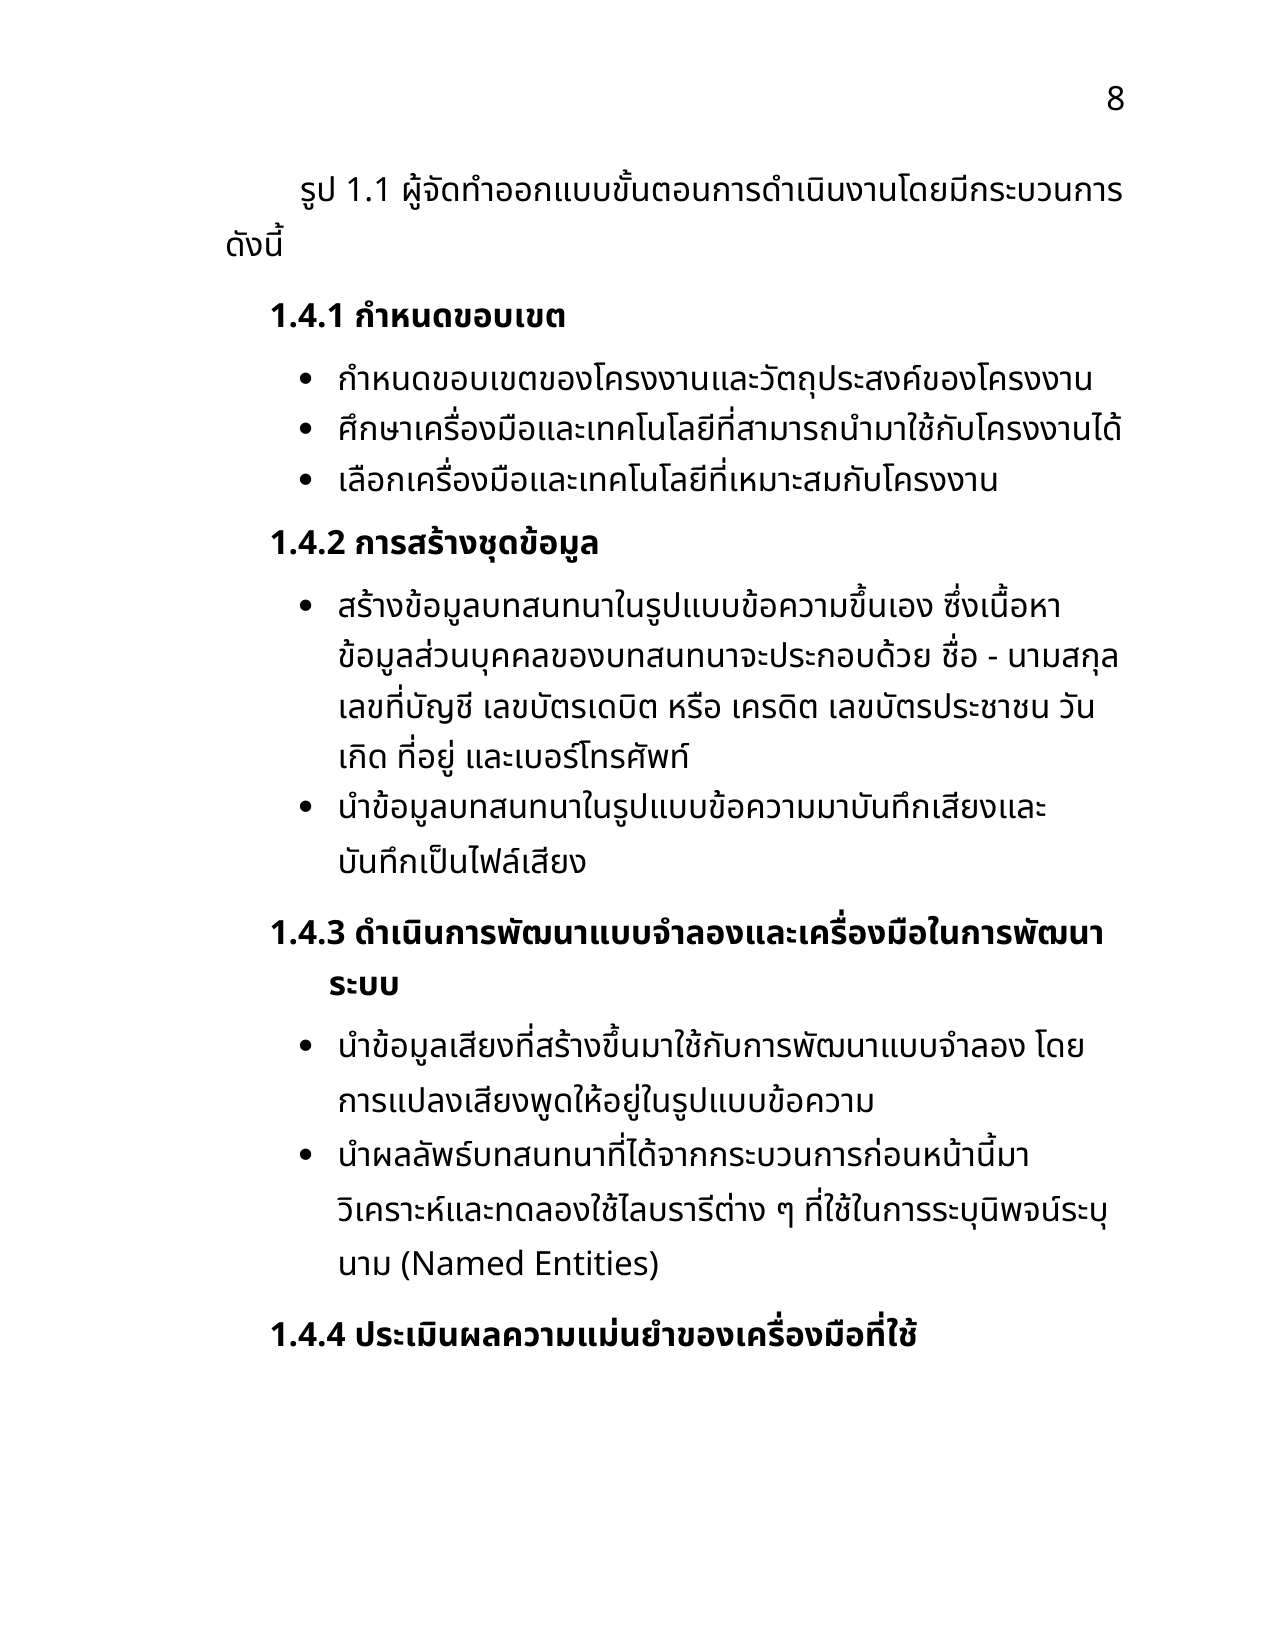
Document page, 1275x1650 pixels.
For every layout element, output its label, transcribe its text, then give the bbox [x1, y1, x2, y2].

subtitle การสร้างชุดข้อมูล [269, 518, 1125, 569]
subtitle ประเมินผลความแม่นยำของเครื่องมือที่ใช้ [269, 1311, 1125, 1362]
list สร้างข้อมูลบทสนทนาในรูปแบบข้อความขึ้นเอง ซึ่งเนื้อหาข้อมูลส่วนบุคคลของบทสนทนาจะประกอบด้วย ชื่อ - นามสกุล เลขที่บัญชี เลขบัตรเดบิต หรือ เครดิต เลขบัตรประชาชน วันเกิด ที่อยู่ และเบอร์โทรศัพท์ [300, 582, 1125, 783]
list เลือกเครื่องมือและเทคโนโลยีที่เหมาะสมกับโครงงาน [300, 456, 1125, 506]
list นำข้อมูลเสียงที่สร้างขึ้นมาใช้กับการพัฒนาแบบจำลอง โดยการแปลงเสียงพูดให้อยู่ในรูปแบบข้อความ [300, 1022, 1125, 1127]
subtitle ดำเนินการพัฒนาแบบจำลองและเครื่องมือในการพัฒนาระบบ [269, 909, 1125, 1010]
text รูป 1.1 ผู้จัดทำออกแบบขั้นตอนการดำเนินงานโดยมีกระบวนการ ดังนี้ [225, 166, 1125, 271]
list ศึกษาเครื่องมือและเทคโนโลยีที่สามารถนำมาใช้กับโครงงานได้ [300, 405, 1125, 456]
list กำหนดขอบเขตของโครงงานและวัตถุประสงค์ของโครงงาน [300, 355, 1125, 405]
subtitle กำหนดขอบเขต [269, 292, 1125, 342]
list นำผลลัพธ์บทสนทนาที่ได้จากกระบวนการก่อนหน้านี้มาวิเคราะห์และทดลองใช้ไลบรารีต่าง ๆ ที่ใช้ในการระบุนิพจน์ระบุนาม (Named Entities) [300, 1131, 1125, 1291]
list นำข้อมูลบทสนทนาในรูปแบบข้อความมาบันทึกเสียงและบันทึกเป็นไฟล์เสียง [300, 783, 1125, 888]
